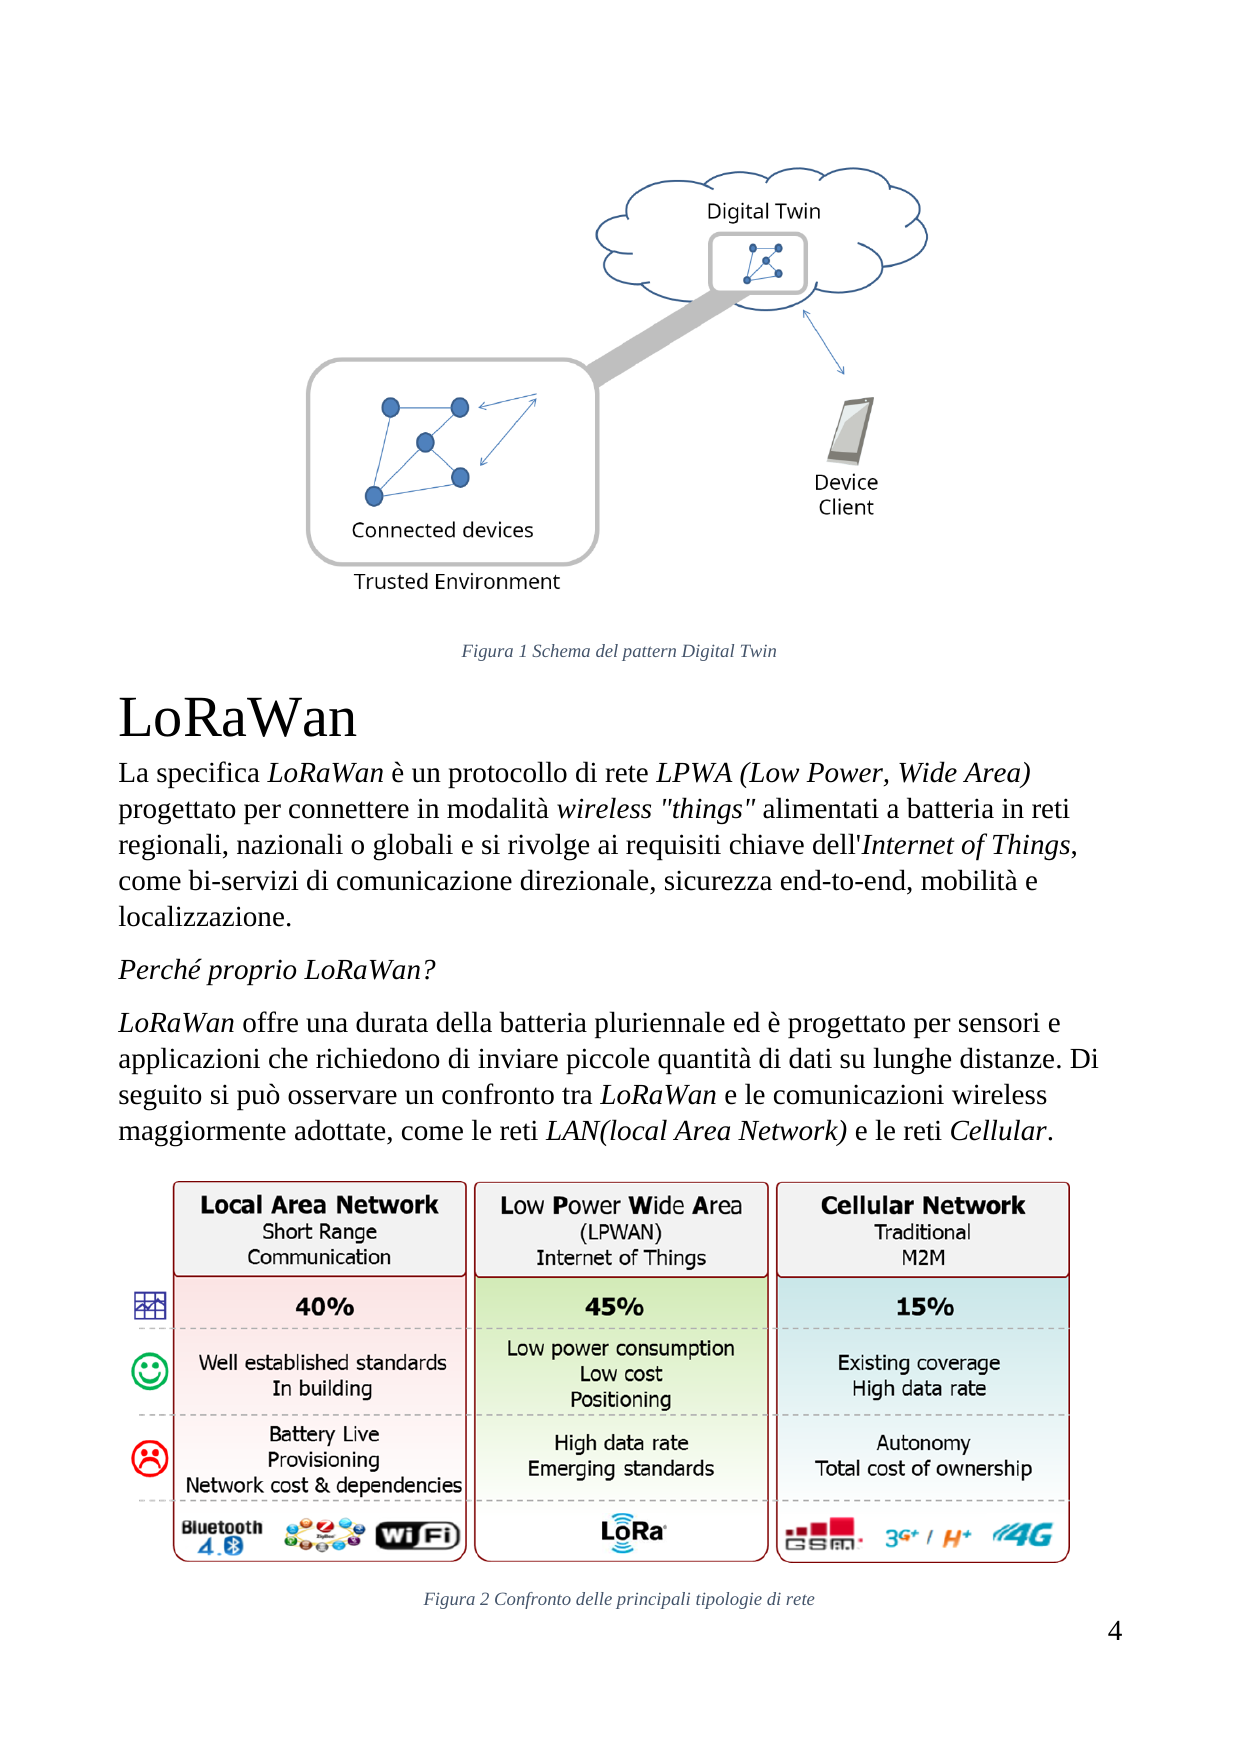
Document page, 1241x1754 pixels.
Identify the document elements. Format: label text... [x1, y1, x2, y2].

text Perché proprio LoRaWan? [118, 952, 1122, 986]
text LoRaWan offre una durata della batteria pluriennale ed è progettato per sensori e applicazioni che richiedono di inviare piccole quantità di dati su lunghe distanze. Di seguito si può osservare un confronto tra LoRaWan e le comunicazioni wireless maggiormente adottate, come le reti LAN(local Area Network) e le reti Cellular. [118, 1005, 1122, 1147]
picture [118, 147, 1116, 621]
text La specifica LoRaWan è un protocollo di rete LPWA (Low Power, Wide Area) progettato per connettere in modalità wireless "things" alimentati a batteria in reti regionali, nazionali o globali e si rivolge ai requisiti chiave dell'Internet of Things, come bi-servizi di comunicazione direzionale, sicurezza end-to-end, mobilità e localizzazione. [118, 755, 1122, 933]
text Figura 2 Confronto delle principali tipologie di rete [118, 1588, 1122, 1610]
subtitle LoRaWan [118, 682, 1122, 749]
text Figura 1 Schema del pattern Digital Twin [118, 640, 1122, 661]
